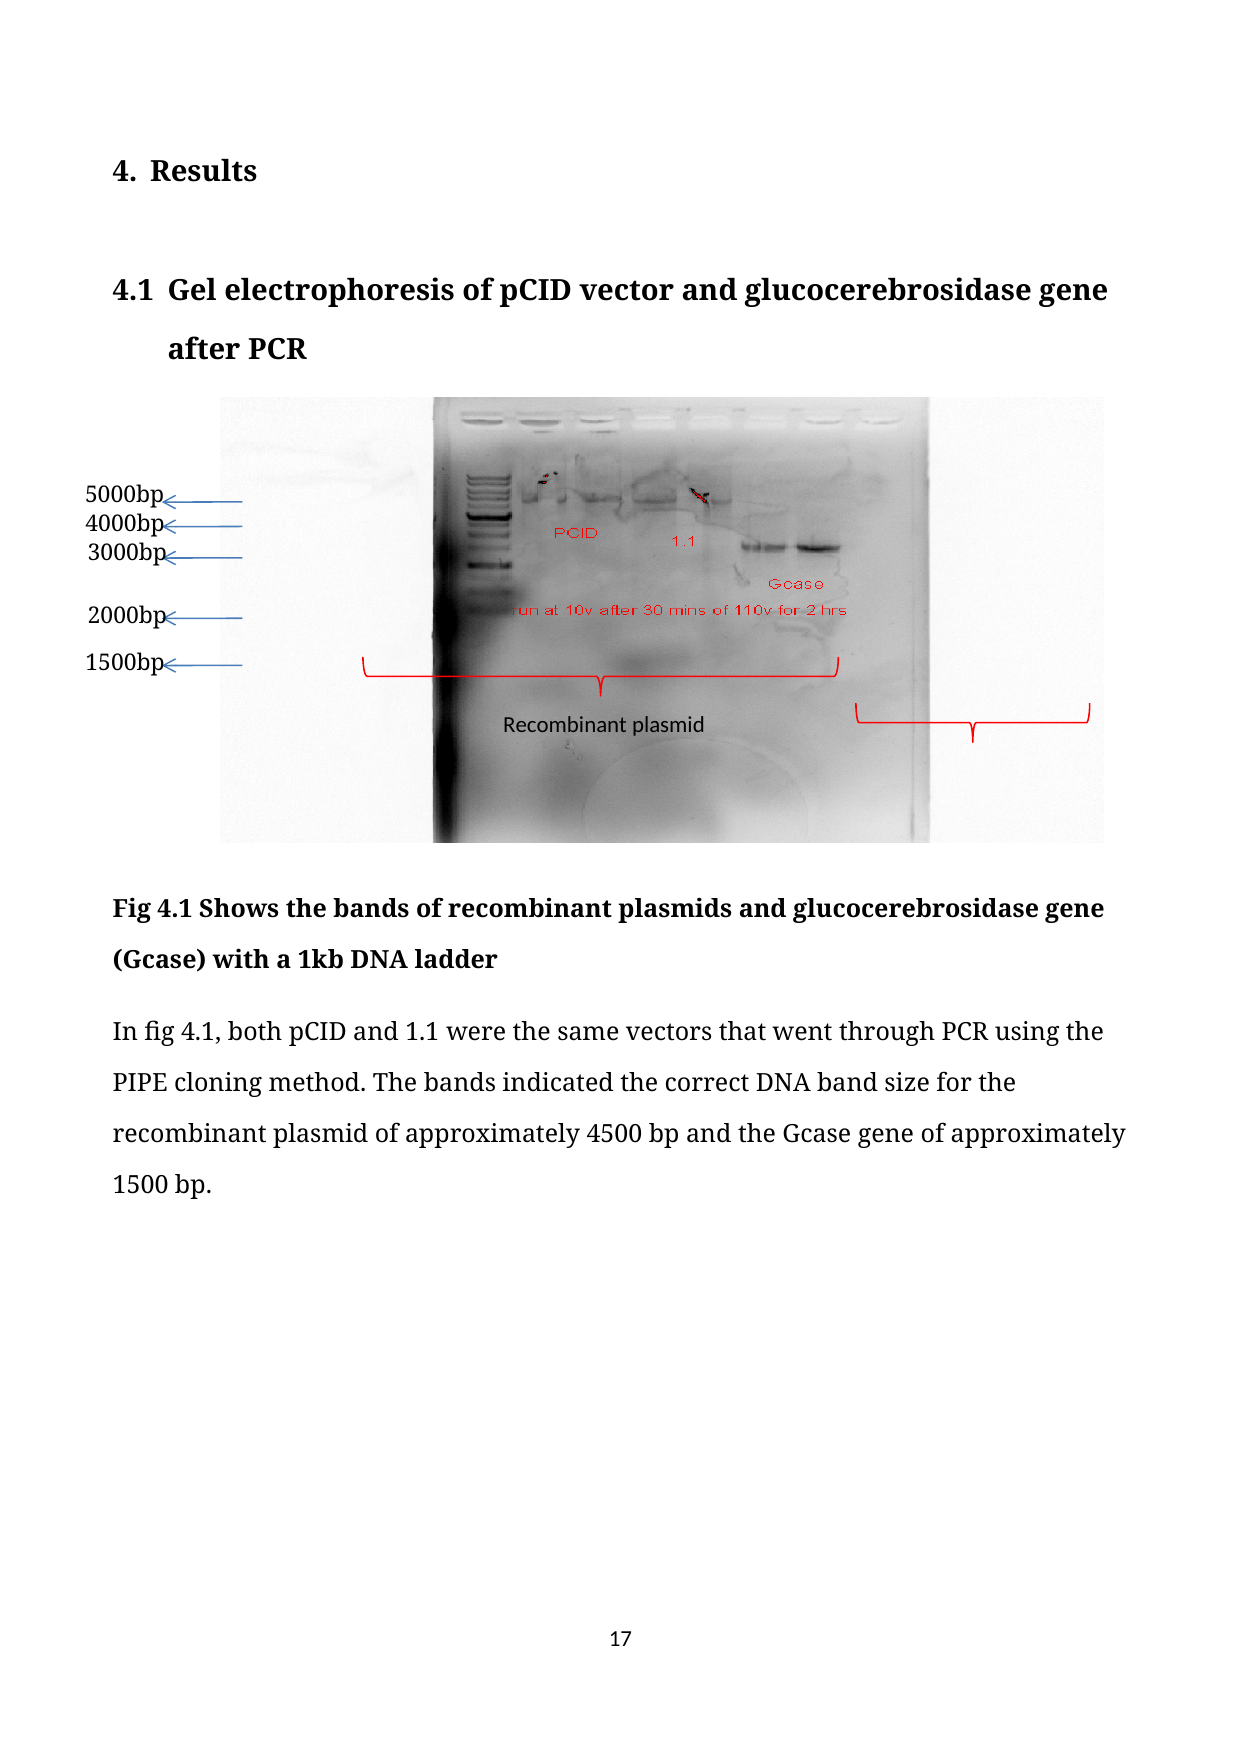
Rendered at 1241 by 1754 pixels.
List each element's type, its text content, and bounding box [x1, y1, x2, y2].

text In fig 4.1, both pCID and 1.1 were the same vectors that went through PCR using the PIPE cloning method. The bands indicated the correct DNA band size for the recombinant plasmid of approximately 4500 bp and the Gcase gene of approximately 1500 bp. [112, 1014, 1128, 1201]
list Gel electrophoresis of pCID vector and glucocerebrosidase gene after PCR [112, 269, 1128, 368]
picture [220, 397, 1104, 843]
text Fig 4.1 Shows the bands of recombinant plasmids and glucocerebrosidase gene (Gcase) with a 1kb DNA ladder [112, 891, 1128, 976]
list Results [112, 150, 1128, 190]
